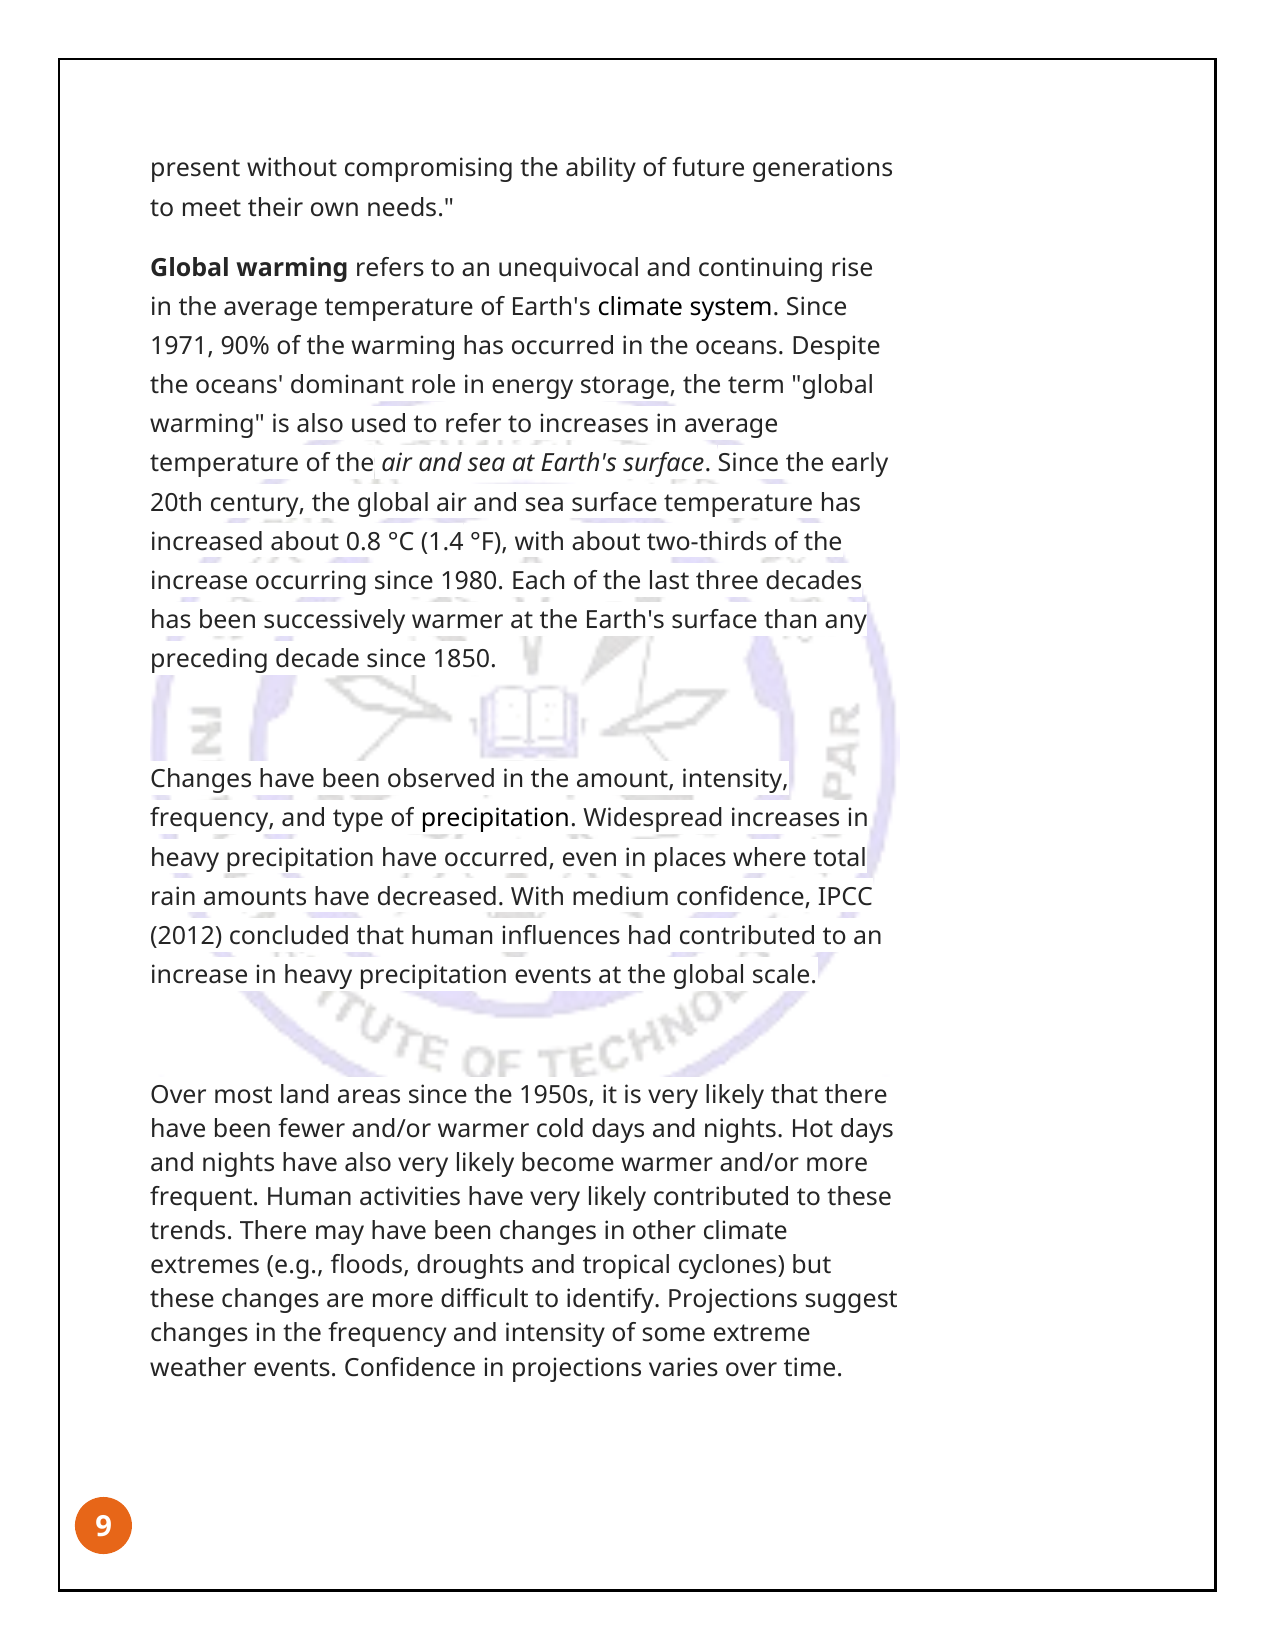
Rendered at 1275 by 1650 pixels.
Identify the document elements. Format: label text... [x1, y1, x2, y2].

text Over most land areas since the 1950s, it is very likely that there have been fewer and/or warmer cold days and nights. Hot days and nights have also very likely become warmer and/or more frequent. Human activities have very likely contributed to these trends. There may have been changes in other climate extremes (e.g., floods, droughts and tropical cyclones) but these changes are more difficult to identify. Projections suggest changes in the frequency and intensity of some extreme weather events. Confidence in projections varies over time. [150, 1077, 900, 1383]
text Global warming refers to an unequivocal and continuing rise in the average temperature of Earth's climate system. Since 1971, 90% of the warming has occurred in the oceans. Despite the oceans' dominant role in energy storage, the term "global warming" is also used to refer to increases in average temperature of the air and sea at Earth's surface. Since the early 20th century, the global air and sea surface temperature has increased about 0.8 °C (1.4 °F), with about two-thirds of the increase occurring since 1980. Each of the last three decades has been successively warmer at the Earth's surface than any preceding decade since 1850. [150, 249, 900, 675]
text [150, 150, 900, 223]
text Changes have been observed in the amount, intensity, frequency, and type of precipitation. Widespread increases in heavy precipitation have occurred, even in places where total rain amounts have decreased. With medium confidence, IPCC (2012) concluded that human influences had contributed to an increase in heavy precipitation events at the global scale. [150, 761, 900, 991]
